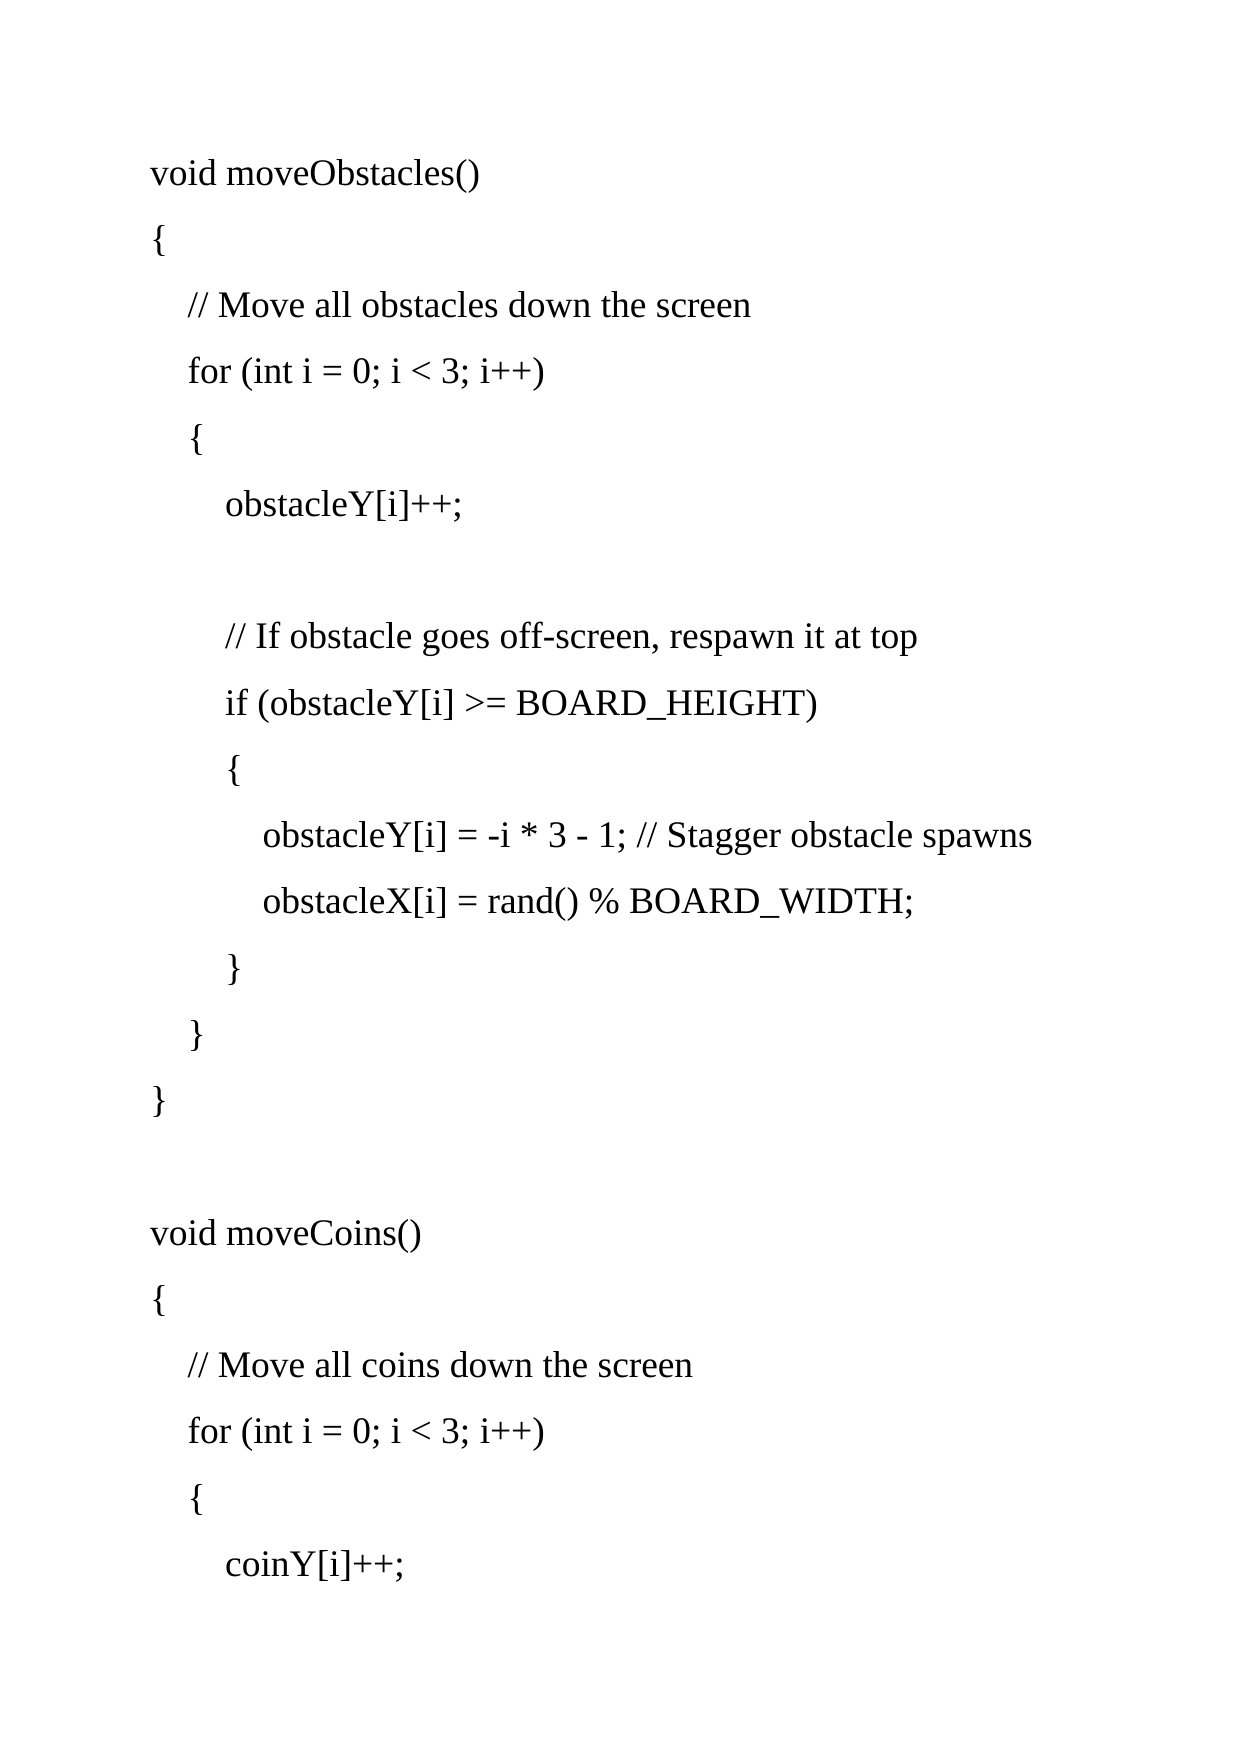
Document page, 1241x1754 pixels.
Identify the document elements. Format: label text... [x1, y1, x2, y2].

text coinY[i]++; [150, 1541, 1090, 1584]
text obstacleX[i] = rand() % BOARD_WIDTH; [150, 879, 1090, 922]
text // Move all coins down the screen [150, 1342, 1090, 1386]
text { [150, 415, 1090, 458]
text { [150, 216, 1090, 259]
text obstacleY[i]++; [150, 481, 1090, 524]
text void moveCoins() [150, 1210, 1090, 1253]
text } [150, 1077, 1090, 1121]
text for (int i = 0; i < 3; i++) [150, 349, 1090, 392]
text { [150, 1276, 1090, 1319]
text } [150, 1011, 1090, 1054]
text { [150, 1475, 1090, 1518]
text } [150, 945, 1090, 988]
text { [150, 746, 1090, 789]
text obstacleY[i] = -i * 3 - 1; // Stagger obstacle spawns [150, 812, 1090, 856]
text void moveObstacles() [150, 150, 1090, 193]
text // If obstacle goes off-screen, respawn it at top [150, 614, 1090, 657]
text // Move all obstacles down the screen [150, 282, 1090, 326]
text if (obstacleY[i] >= BOARD_HEIGHT) [150, 680, 1090, 723]
text for (int i = 0; i < 3; i++) [150, 1409, 1090, 1452]
